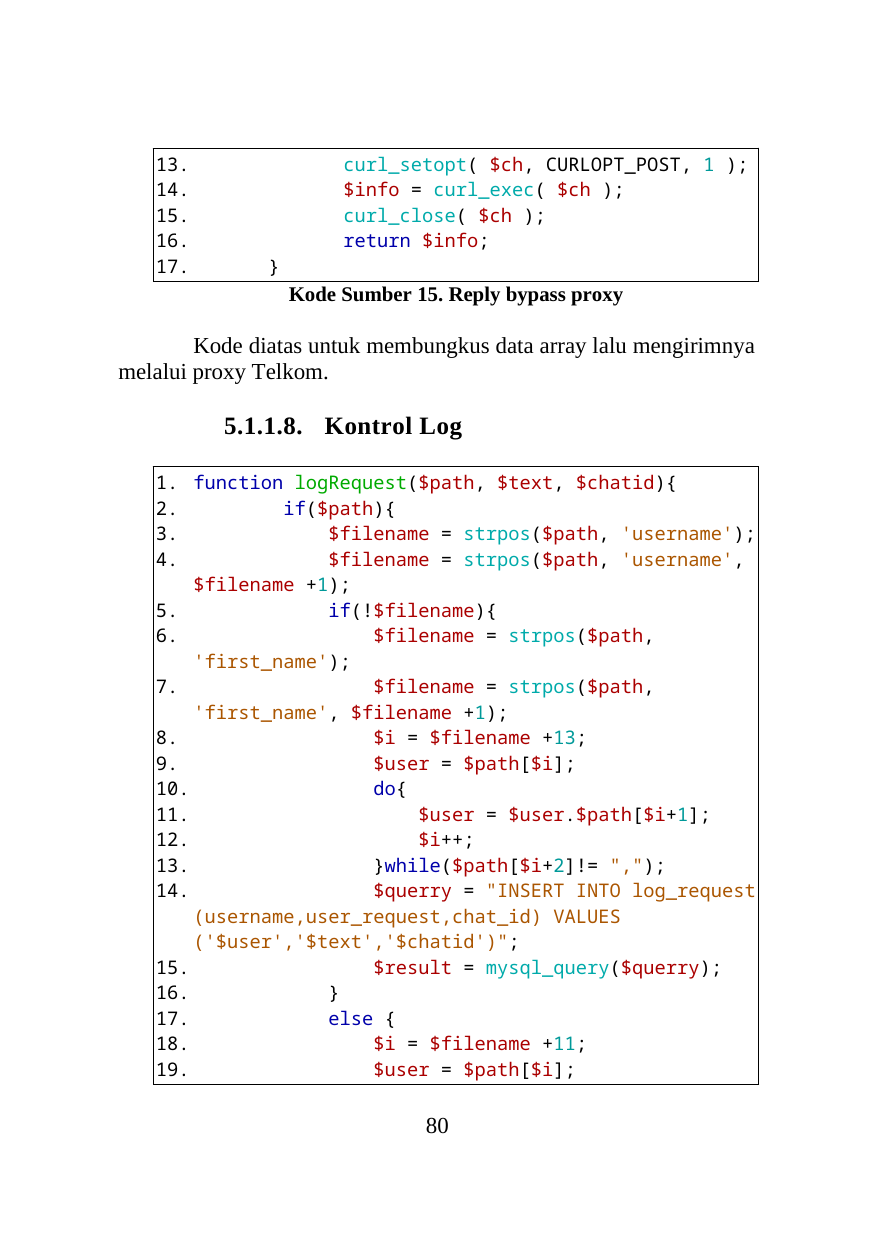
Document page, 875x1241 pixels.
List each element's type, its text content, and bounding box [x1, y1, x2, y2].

list do{ [154, 772, 758, 798]
list function logRequest($path, $text, $chatid){ [154, 467, 758, 492]
list $user = $user.$path[$i+1]; [154, 798, 758, 823]
list if($path){ [154, 492, 758, 517]
list curl_close( $ch ); [154, 199, 758, 224]
list } [154, 977, 758, 1002]
list return $info; [154, 224, 758, 250]
list }while($path[$i+2]!= ","); [154, 849, 758, 874]
text Kode diatas untuk membungkus data array lalu mengirimnya melalui proxy Telkom. [118, 332, 756, 385]
list else { [154, 1002, 758, 1028]
list $user = $path[$i]; [154, 1053, 758, 1084]
list $filename = strpos($path, 'first_name'); [154, 619, 758, 670]
list $user = $path[$i]; [154, 747, 758, 772]
list curl_setopt( $ch, CURLOPT_POST, 1 ); [154, 149, 758, 173]
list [154, 874, 758, 951]
list $filename = strpos($path, 'username', $filename +1); [154, 543, 758, 594]
subtitle Kontrol Log [224, 411, 756, 440]
list $i = $filename +13; [154, 721, 758, 747]
list $i++; [154, 823, 758, 849]
list } [154, 250, 758, 281]
text Kode Sumber 15. Reply bypass proxy [156, 282, 756, 306]
list $i = $filename +11; [154, 1028, 758, 1053]
list if(!$filename){ [154, 594, 758, 619]
list $filename = strpos($path, 'username'); [154, 517, 758, 543]
list $result = mysql_query($querry); [154, 951, 758, 977]
list $filename = strpos($path, 'first_name', $filename +1); [154, 670, 758, 721]
list $info = curl_exec( $ch ); [154, 173, 758, 199]
